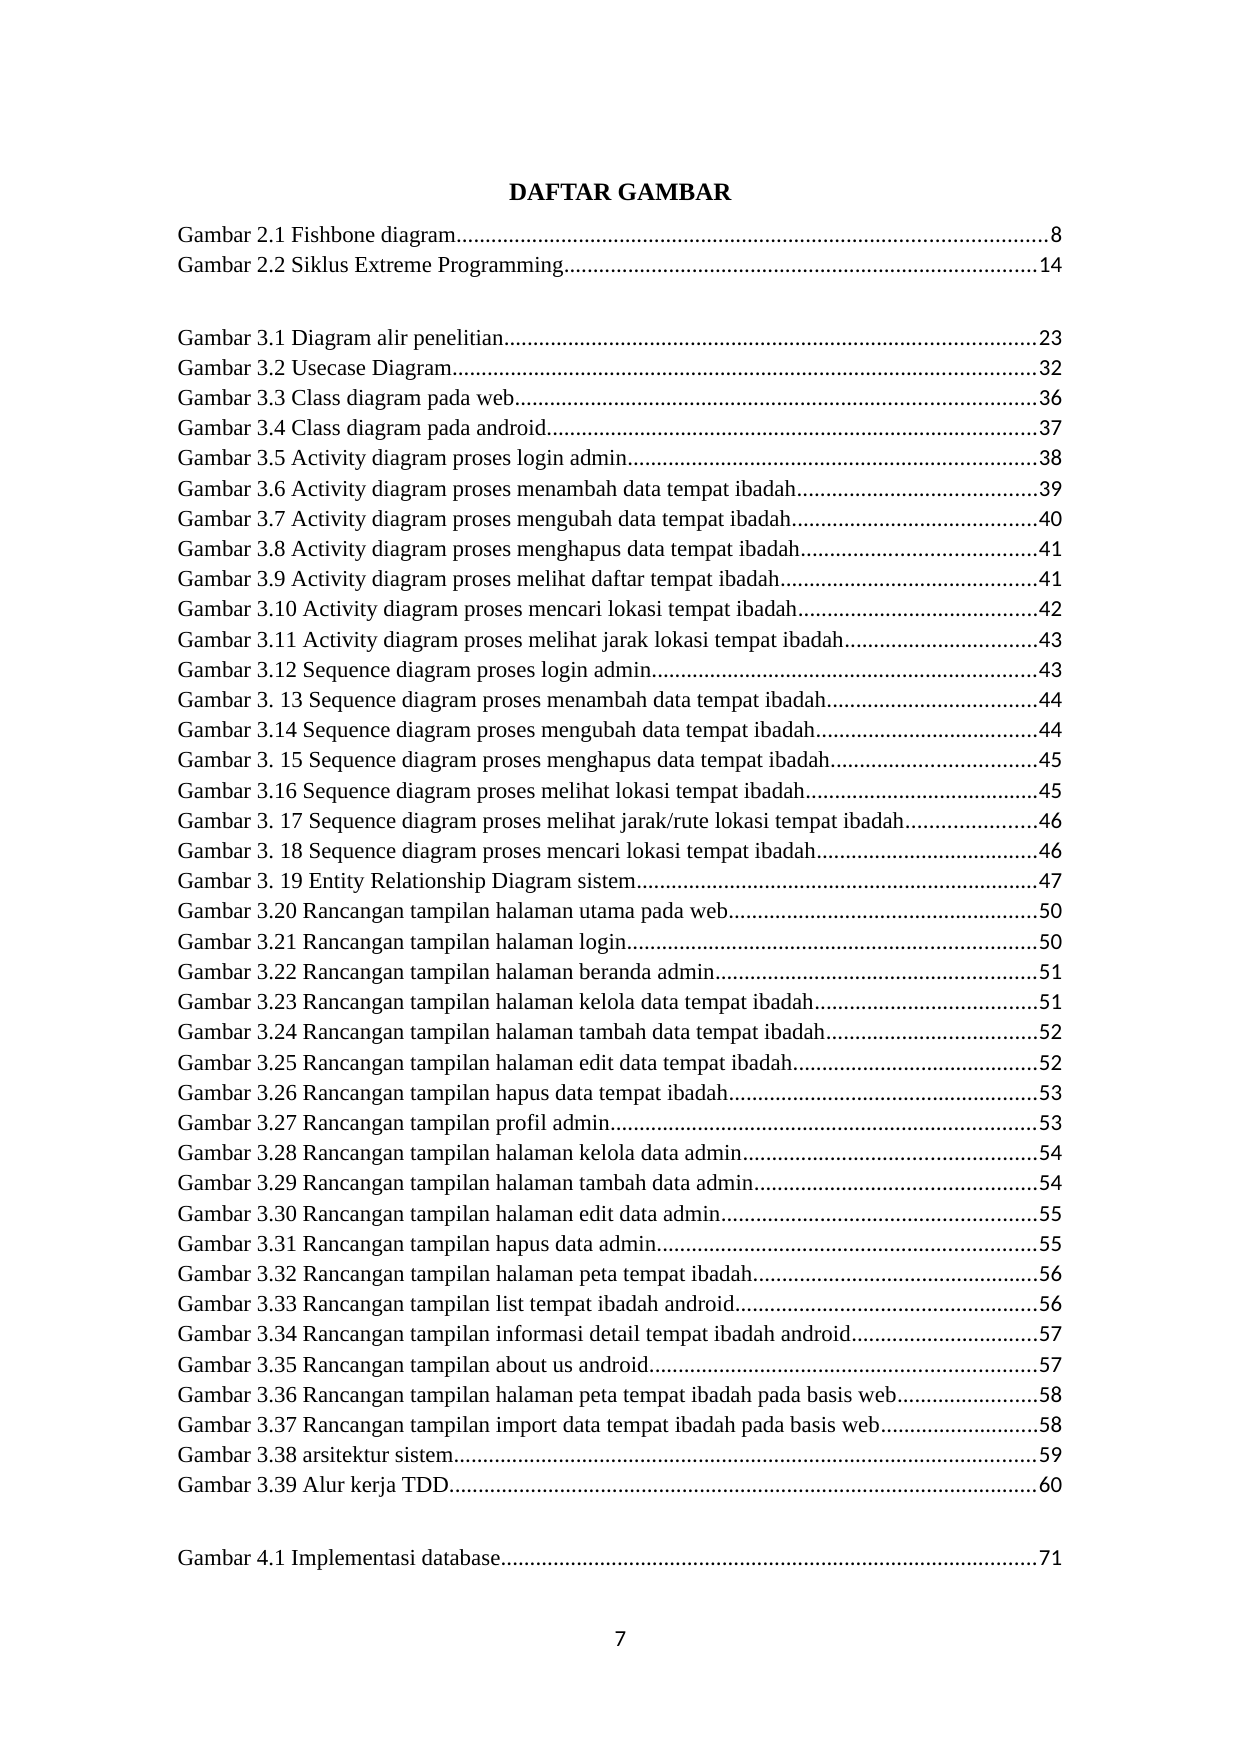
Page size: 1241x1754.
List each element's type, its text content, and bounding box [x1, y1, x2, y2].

text Gambar 3.10 Activity diagram proses mencari lokasi tempat ibadah 42 [177, 594, 1063, 623]
text Gambar 3.14 Sequence diagram proses mengubah data tempat ibadah 44 [177, 715, 1063, 743]
text Gambar 3.1 Diagram alir penelitian 23 [177, 323, 1063, 351]
text Gambar 3.6 Activity diagram proses menambah data tempat ibadah 39 [177, 474, 1063, 502]
text Gambar 3. 18 Sequence diagram proses mencari lokasi tempat ibadah 46 [177, 836, 1063, 864]
text Gambar 3.24 Rancangan tampilan halaman tambah data tempat ibadah 52 [177, 1017, 1063, 1046]
text Gambar 3.12 Sequence diagram proses login admin 43 [177, 655, 1063, 683]
text Gambar 3.39 Alur kerja TDD 60 [177, 1471, 1063, 1499]
text Gambar 3. 17 Sequence diagram proses melihat jarak/rute lokasi tempat ibadah 46 [177, 806, 1063, 834]
text Gambar 3.37 Rancangan tampilan import data tempat ibadah pada basis web 58 [177, 1410, 1063, 1438]
text Gambar 3.38 arsitektur sistem 59 [177, 1440, 1063, 1468]
text Gambar 3. 19 Entity Relationship Diagram sistem 47 [177, 866, 1063, 894]
text Gambar 3.21 Rancangan tampilan halaman login 50 [177, 927, 1063, 955]
text Gambar 2.2 Siklus Extreme Programming 14 [177, 251, 1063, 278]
text Gambar 3.7 Activity diagram proses mengubah data tempat ibadah 40 [177, 504, 1063, 532]
text Gambar 3.23 Rancangan tampilan halaman kelola data tempat ibadah 51 [177, 987, 1063, 1015]
text Gambar 3.34 Rancangan tampilan informasi detail tempat ibadah android 57 [177, 1319, 1063, 1348]
text Gambar 3.25 Rancangan tampilan halaman edit data tempat ibadah 52 [177, 1048, 1063, 1076]
text Gambar 3.30 Rancangan tampilan halaman edit data admin 55 [177, 1199, 1063, 1227]
text Gambar 3.5 Activity diagram proses login admin 38 [177, 443, 1063, 472]
text Gambar 4.1 Implementasi database 71 [177, 1543, 1063, 1571]
text Gambar 3.22 Rancangan tampilan halaman beranda admin 51 [177, 957, 1063, 985]
text Gambar 3.11 Activity diagram proses melihat jarak lokasi tempat ibadah 43 [177, 625, 1063, 653]
text Gambar 3.26 Rancangan tampilan hapus data tempat ibadah 53 [177, 1078, 1063, 1106]
text Gambar 3.28 Rancangan tampilan halaman kelola data admin 54 [177, 1138, 1063, 1166]
text Gambar 3. 13 Sequence diagram proses menambah data tempat ibadah 44 [177, 685, 1063, 713]
text Gambar 3.8 Activity diagram proses menghapus data tempat ibadah 41 [177, 534, 1063, 562]
text Gambar 3.36 Rancangan tampilan halaman peta tempat ibadah pada basis web 58 [177, 1380, 1063, 1408]
subtitle DAFTAR GAMBAR [177, 177, 1063, 206]
text Gambar 2.1 Fishbone diagram 8 [177, 220, 1063, 248]
text Gambar 3.33 Rancangan tampilan list tempat ibadah android 56 [177, 1289, 1063, 1317]
text Gambar 3.31 Rancangan tampilan hapus data admin 55 [177, 1229, 1063, 1257]
text Gambar 3.29 Rancangan tampilan halaman tambah data admin 54 [177, 1168, 1063, 1197]
text Gambar 3. 15 Sequence diagram proses menghapus data tempat ibadah 45 [177, 746, 1063, 774]
text Gambar 3.9 Activity diagram proses melihat daftar tempat ibadah 41 [177, 564, 1063, 592]
text Gambar 3.27 Rancangan tampilan profil admin 53 [177, 1108, 1063, 1136]
text Gambar 3.20 Rancangan tampilan halaman utama pada web 50 [177, 897, 1063, 925]
text Gambar 3.16 Sequence diagram proses melihat lokasi tempat ibadah 45 [177, 776, 1063, 804]
text Gambar 3.2 Usecase Diagram 32 [177, 353, 1063, 381]
text Gambar 3.35 Rancangan tampilan about us android 57 [177, 1350, 1063, 1378]
text Gambar 3.3 Class diagram pada web 36 [177, 383, 1063, 411]
text Gambar 3.32 Rancangan tampilan halaman peta tempat ibadah 56 [177, 1259, 1063, 1287]
text Gambar 3.4 Class diagram pada android 37 [177, 413, 1063, 441]
